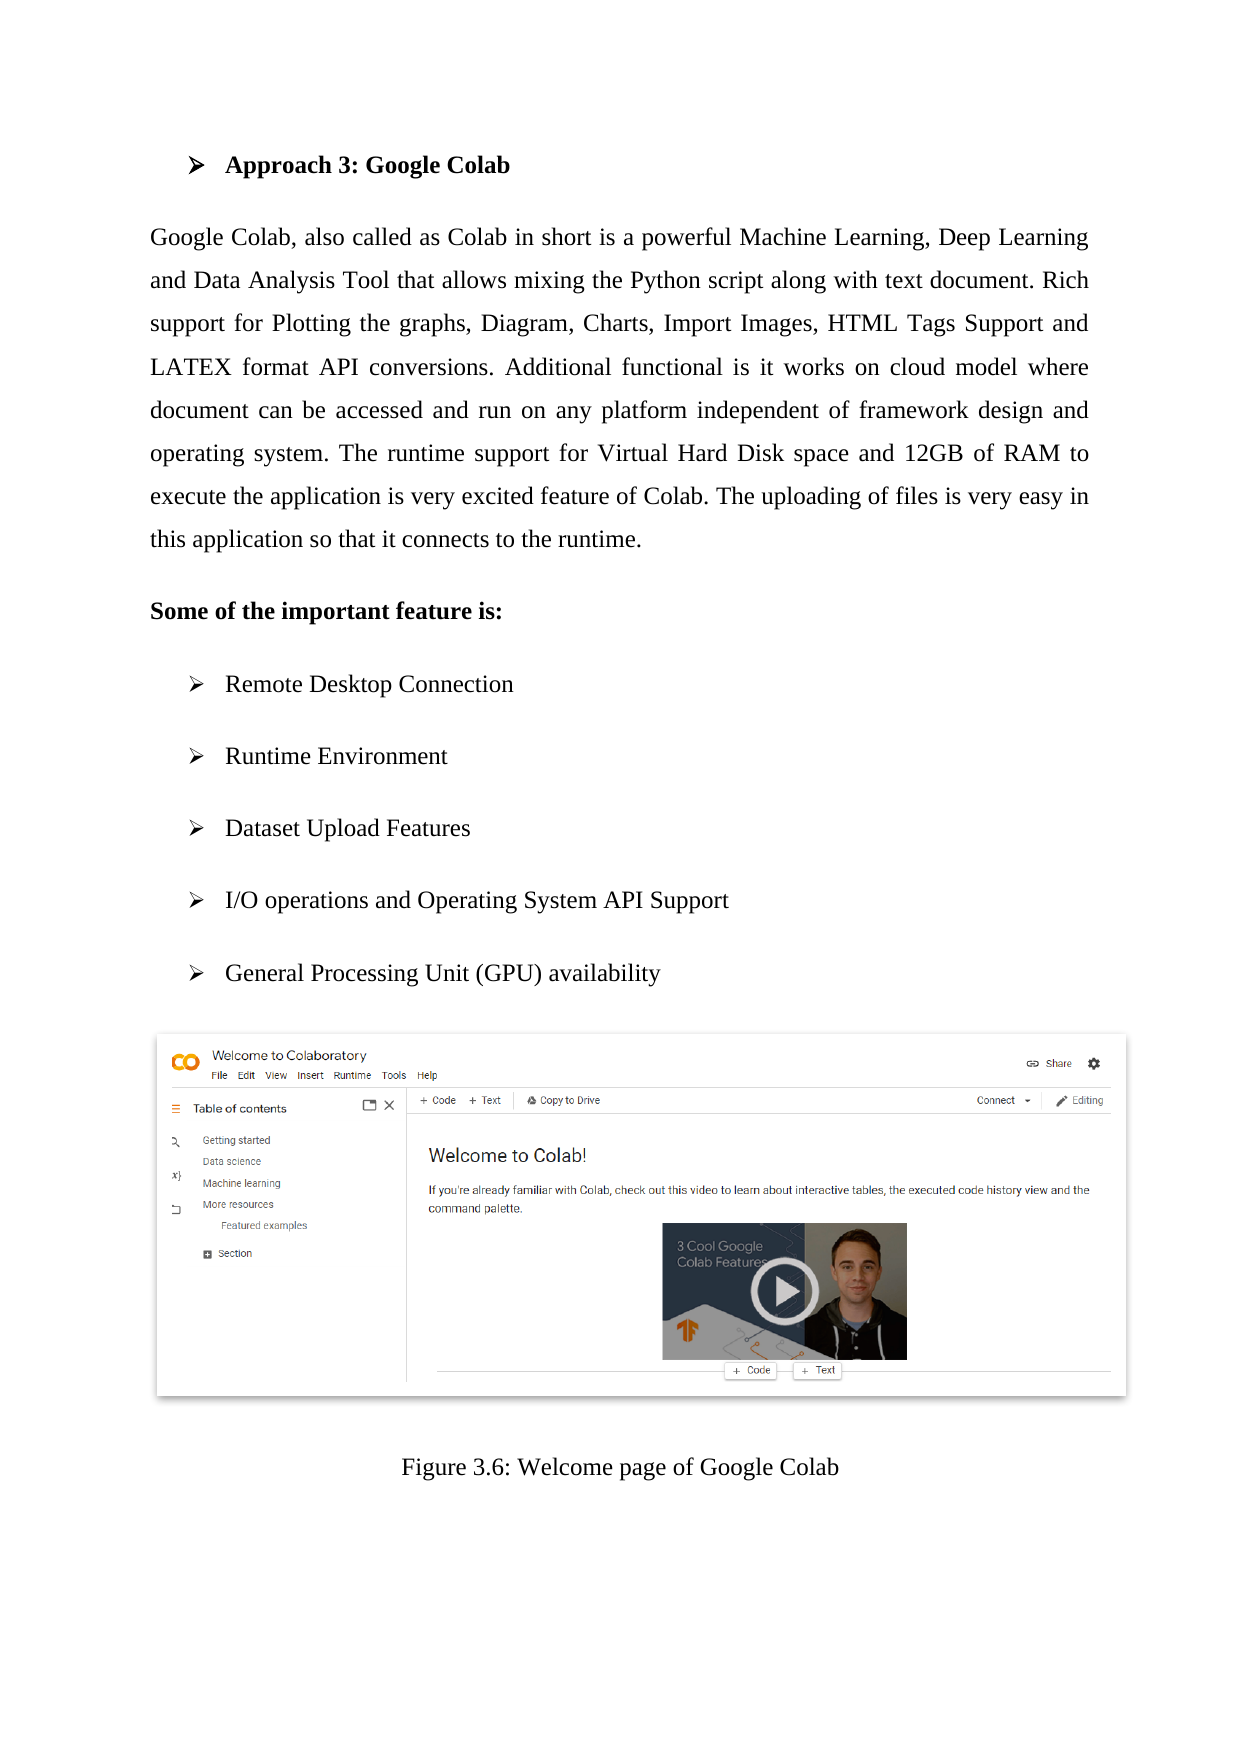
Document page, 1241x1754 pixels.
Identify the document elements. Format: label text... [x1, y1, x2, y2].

list Dataset Upload Features [187, 813, 1090, 842]
text Figure 3.6: Welcome page of Google Colab [150, 1452, 1090, 1481]
picture [172, 1049, 1111, 1382]
list Remote Desktop Connection [187, 669, 1090, 697]
list Runtime Environment [187, 741, 1090, 770]
text Some of the important feature is: [150, 596, 1090, 625]
text Google Colab, also called as Colab in short is a powerful Machine Learning, Deep Learning and Data Analysis Tool that allows mixing the Python script along with text document. Rich support for Plotting the graphs, Diagram, Charts, Import Images, HTML Tags Support and LATEX format API conversions. Additional functional is it works on cloud model where document can be accessed and run on any platform independent of framework design and operating system. The runtime support for Virtual Hard Disk space and 12GB of RAM to execute the application is very excited feature of Colab. The uploading of files is very easy in this application so that it connects to the runtime. [150, 222, 1090, 553]
list I/O operations and Operating System API Support [187, 886, 1090, 914]
list Approach 3: Google Colab [187, 150, 1090, 179]
list General Processing Unit (GPU) availability [187, 958, 1090, 987]
